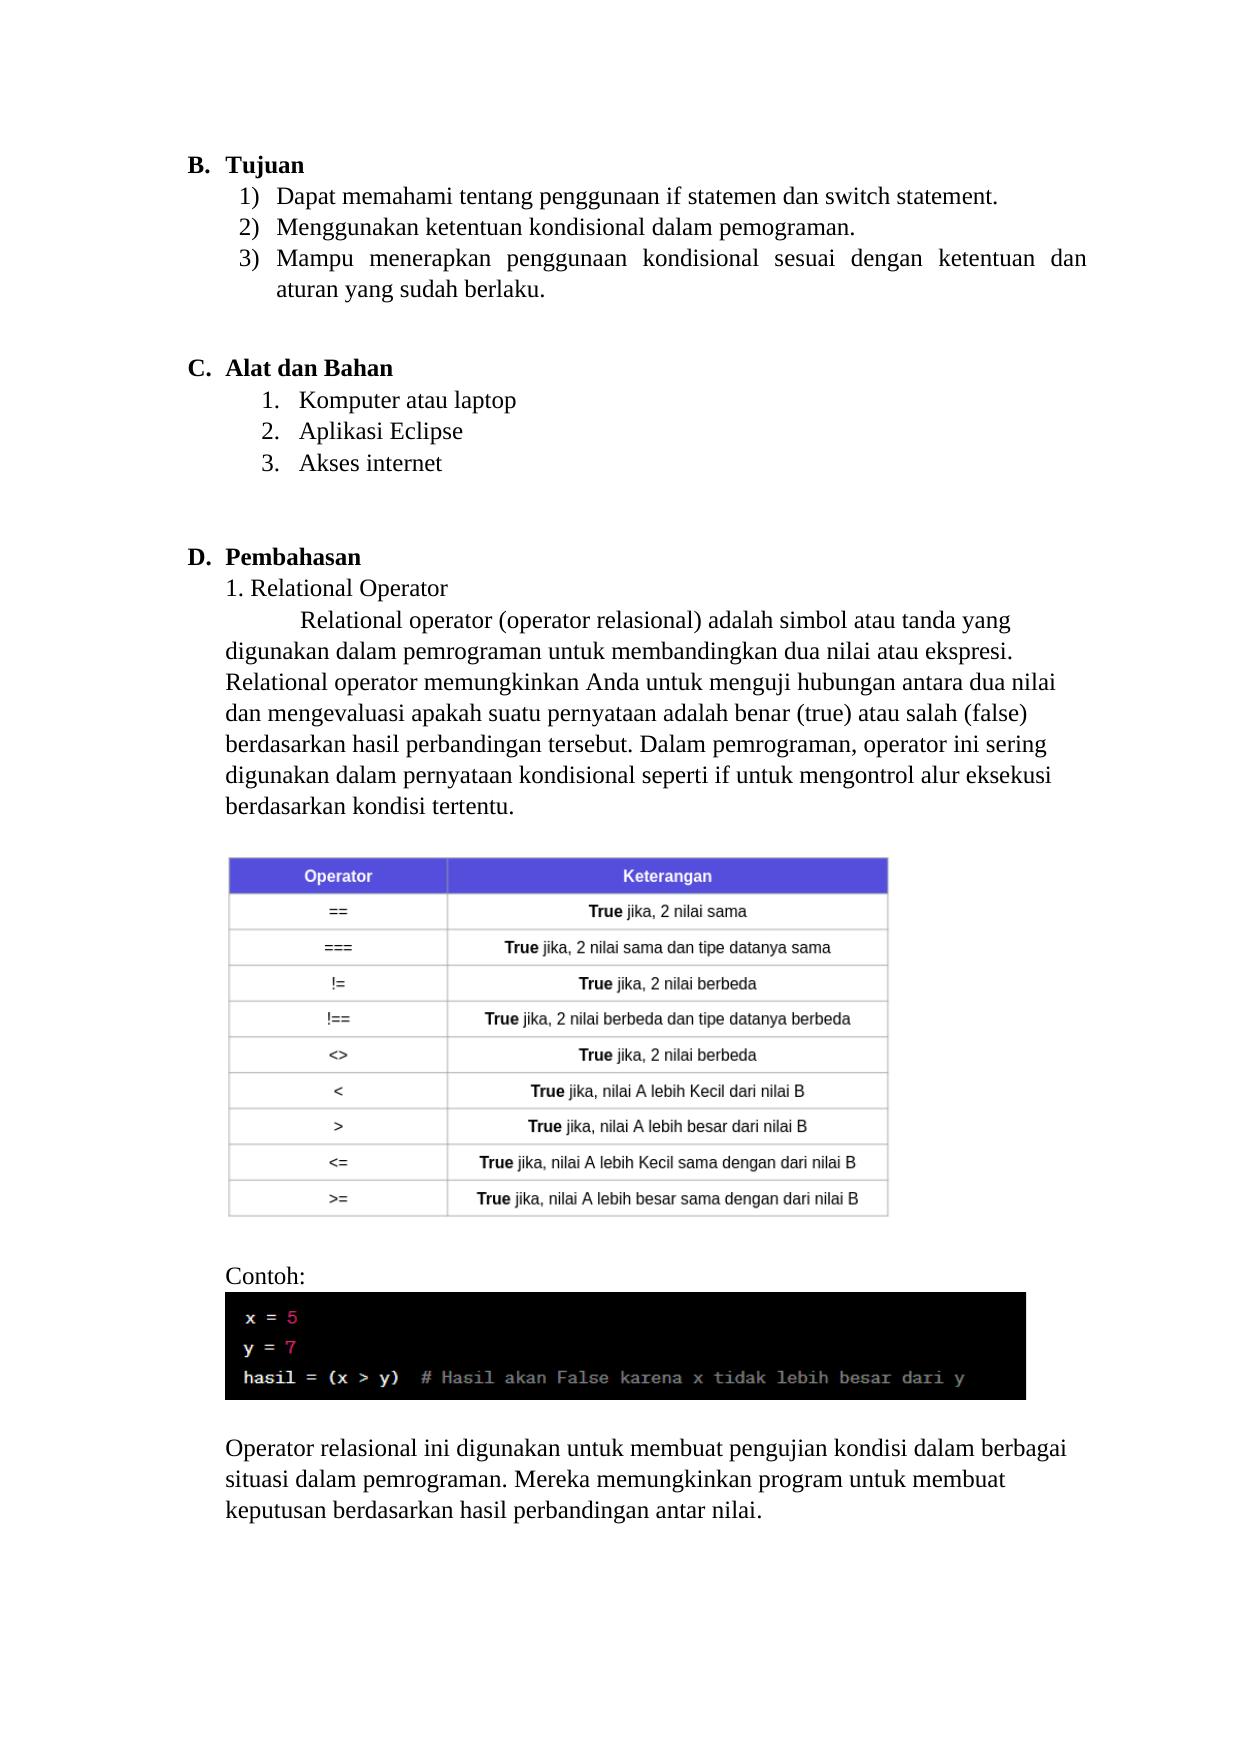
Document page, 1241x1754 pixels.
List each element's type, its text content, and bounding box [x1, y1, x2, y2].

list Tujuan [187, 150, 1088, 179]
list Komputer atau laptop [261, 385, 1088, 414]
list Pembahasan [187, 542, 1088, 571]
list Aplikasi Eclipse [261, 416, 1088, 445]
list Mampu menerapkan penggunaan kondisional sesuai dengan ketentuan dan aturan yang sudah berlaku. [238, 243, 1088, 303]
list Alat dan Bahan [187, 353, 1088, 382]
list Akses internet [261, 448, 1088, 476]
list Menggunakan ketentuan kondisional dalam pemograman. [238, 212, 1088, 241]
picture [225, 853, 894, 1220]
list Dapat memahami tentang penggunaan if statemen dan switch statement. [238, 181, 1088, 210]
text Operator relasional ini digunakan untuk membuat pengujian kondisi dalam berbagai situasi dalam pemrograman. Mereka memungkinkan program untuk membuat keputusan berdasarkan hasil perbandingan antar nilai. [225, 1433, 1088, 1524]
text Contoh: [225, 1261, 1088, 1290]
picture [225, 1292, 1027, 1400]
list Relational Operator [225, 573, 1088, 602]
text Relational operator (operator relasional) adalah simbol atau tanda yang digunakan dalam pemrograman untuk membandingkan dua nilai atau ekspresi. Relational operator memungkinkan Anda untuk menguji hubungan antara dua nilai dan mengevaluasi apakah suatu pernyataan adalah benar (true) atau salah (false) berdasarkan hasil perbandingan tersebut. Dalam pemrograman, operator ini sering digunakan dalam pernyataan kondisional seperti if untuk mengontrol alur eksekusi berdasarkan kondisi tertentu. [225, 605, 1088, 820]
